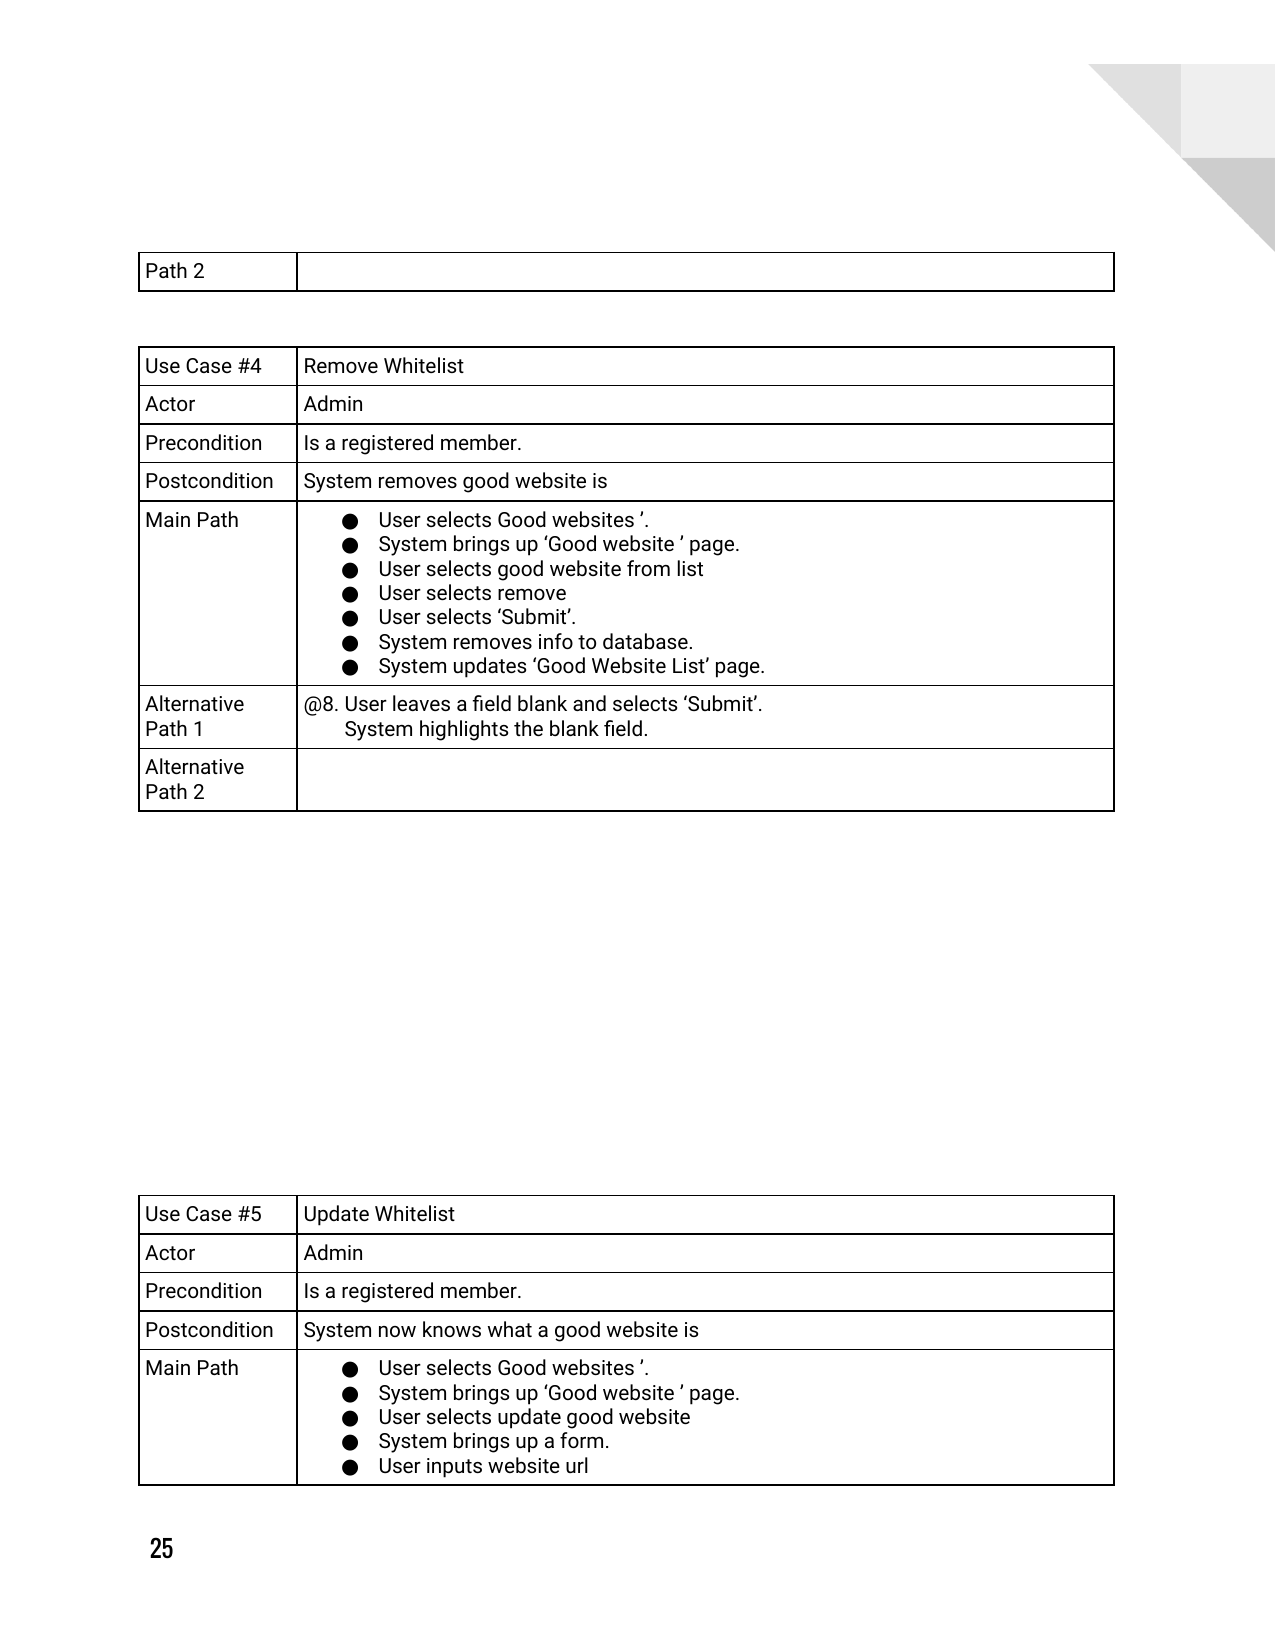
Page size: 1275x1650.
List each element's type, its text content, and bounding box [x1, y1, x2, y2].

table_cell [298, 749, 1113, 810]
table_cell Actor [140, 386, 296, 423]
table_cell Alternative Path 2 [140, 749, 296, 810]
table_cell System removes good website is [298, 463, 1113, 500]
table_cell Is a registered member. [298, 1273, 1113, 1310]
table_header Use Case #4 [140, 348, 296, 385]
picture [1087, 64, 1275, 252]
table_cell Postcondition [140, 463, 296, 500]
table_cell System now knows what a good website is [298, 1312, 1113, 1348]
table_header Use Case #5 [140, 1196, 296, 1233]
table_cell [298, 253, 1113, 290]
table_cell Admin [298, 1235, 1113, 1272]
table_cell Main Path [140, 1350, 296, 1484]
table_cell Alternative Path 1 [140, 686, 296, 747]
table_cell Precondition [140, 1273, 296, 1310]
table_cell Is a registered member. [298, 425, 1113, 462]
table_cell Admin [298, 386, 1113, 423]
table_cell Postcondition [140, 1312, 296, 1348]
table_cell Precondition [140, 425, 296, 462]
table_header Update Whitelist [298, 1196, 1113, 1233]
table_cell User selects Good websites ’. System brings up ‘Good website ’ page. User selects good website from list User selects remove User selects ‘Submit’. System removes info to database. System updates ‘Good Website List’ page. [298, 502, 1113, 685]
table_cell Main Path [140, 502, 296, 685]
table_cell Alternative Path 2 [140, 253, 296, 290]
table_header Remove Whitelist [298, 348, 1113, 385]
table_cell Actor [140, 1235, 296, 1272]
table_cell @8. User leaves a field blank and selects ‘Submit’. System highlights the blank field. [298, 686, 1113, 747]
